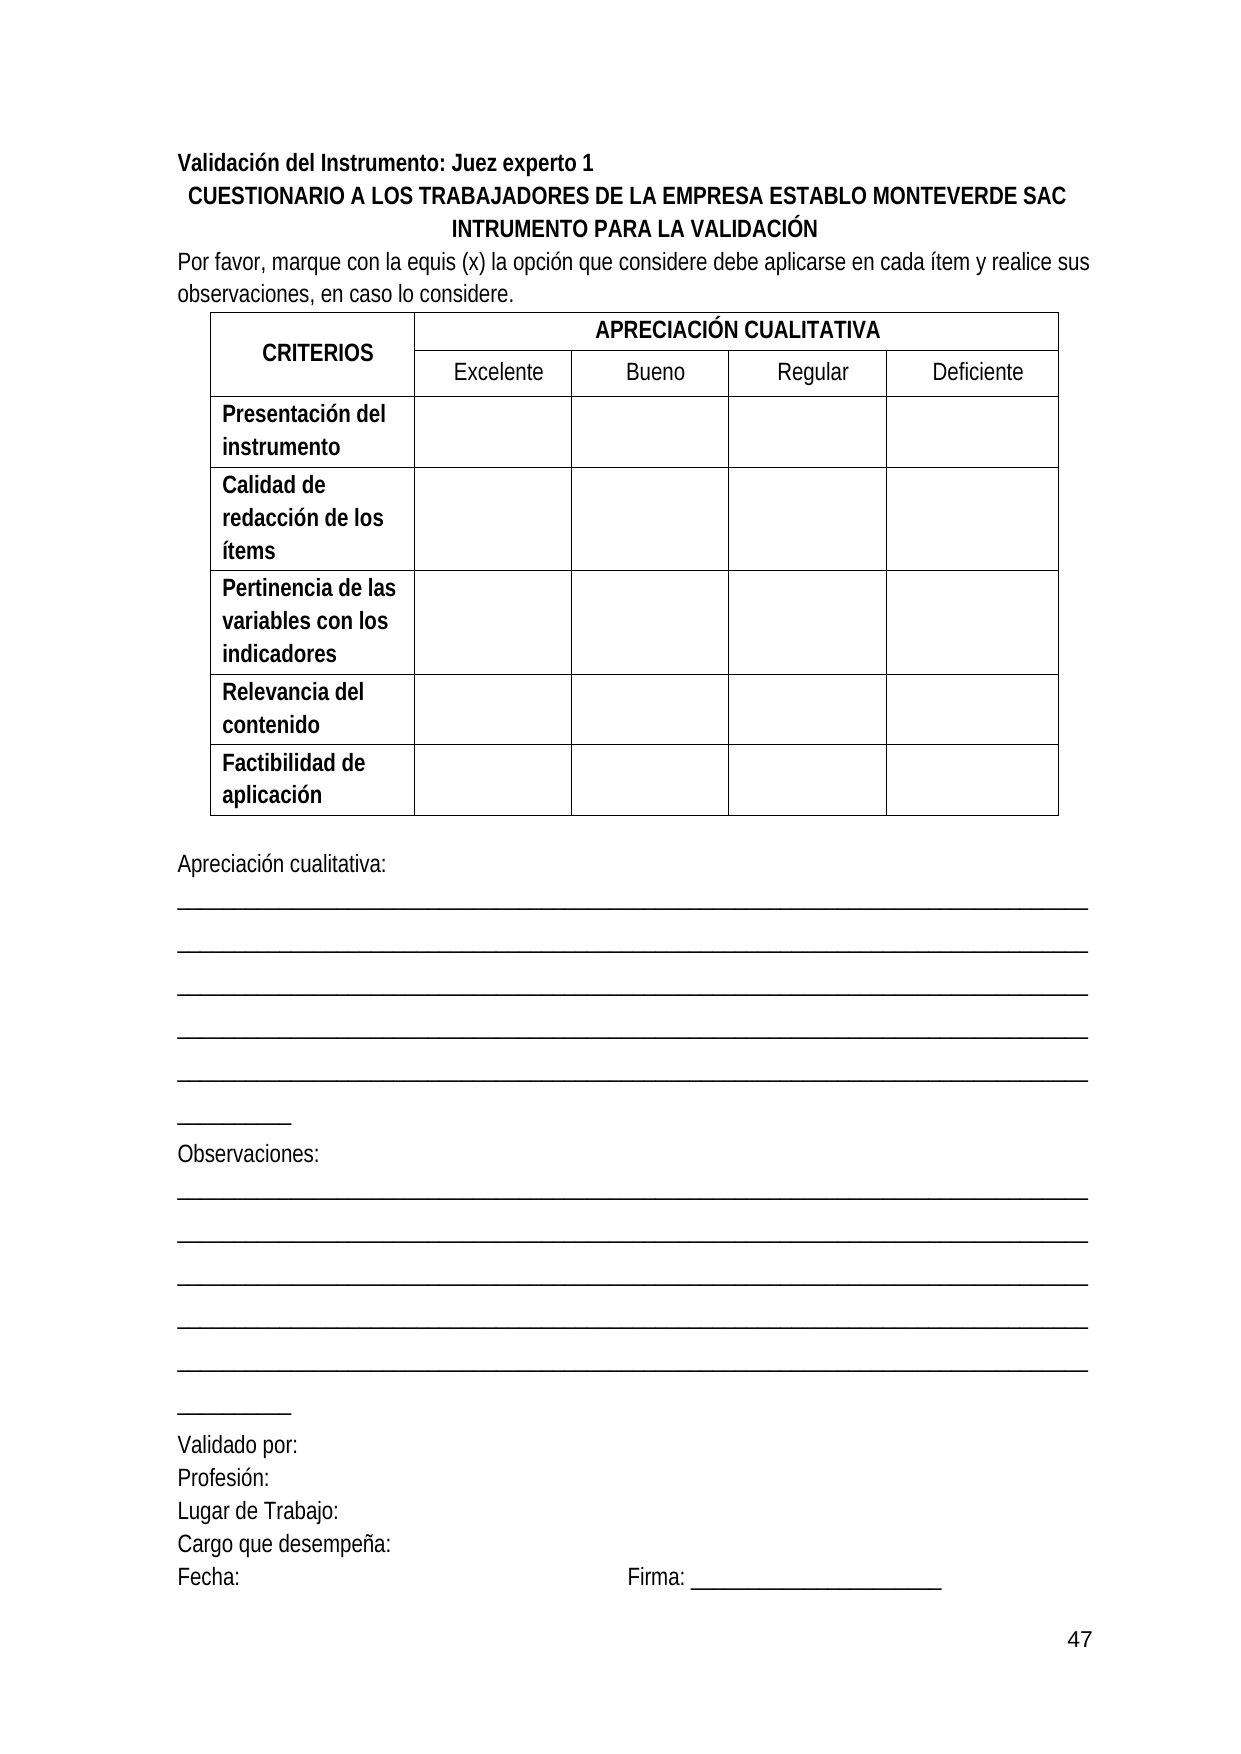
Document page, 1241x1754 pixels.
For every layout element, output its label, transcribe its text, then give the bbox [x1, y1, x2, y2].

table_cell Presentación del instrumento [211, 397, 414, 467]
table_cell [887, 571, 1058, 674]
table_cell [572, 571, 728, 674]
text Apreciación cualitativa: [177, 849, 1092, 878]
text __________________________________________________________________________________________________________________________________________________________________________________________________________________________________________________________________________________________________________________________________________________________________________________________________________________________ [177, 1172, 1092, 1416]
table_cell Relevancia del contenido [211, 675, 414, 744]
table_header APRECIACIÓN CUALITATIVA [415, 313, 1058, 350]
text Fecha: Firma: ______________________ [177, 1561, 1092, 1590]
table_header CRITERIOS [211, 313, 414, 396]
table_cell [415, 468, 571, 570]
text __________________________________________________________________________________________________________________________________________________________________________________________________________________________________________________________________________________________________________________________________________________________________________________________________________________________ [177, 882, 1092, 1125]
table_cell [729, 571, 886, 674]
table_cell [572, 675, 728, 744]
table_cell [572, 745, 728, 815]
table_cell [729, 675, 886, 744]
table_cell [572, 397, 728, 467]
table_cell [729, 745, 886, 815]
table_cell [415, 745, 571, 815]
table_cell Pertinencia de las variables con los indicadores [211, 571, 414, 674]
table_cell Excelente [415, 351, 571, 396]
table_cell Regular [729, 351, 886, 396]
table_cell [887, 675, 1058, 744]
text Cargo que desempeña: [177, 1528, 1092, 1557]
table_cell Deficiente [887, 351, 1058, 396]
table_cell [887, 397, 1058, 467]
text Validado por: [177, 1430, 1092, 1458]
table_cell [415, 571, 571, 674]
text Por favor, marque con la equis (x) la opción que considere debe aplicarse en cada ítem y realice sus observaciones, en caso lo considere. [177, 246, 1092, 308]
table_cell [729, 468, 886, 570]
table_cell Factibilidad de aplicación [211, 745, 414, 815]
text CUESTIONARIO A LOS TRABAJADORES DE LA EMPRESA ESTABLO MONTEVERDE SAC [162, 181, 1092, 209]
table_cell Calidad de redacción de los ítems [211, 468, 414, 570]
text Lugar de Trabajo: [177, 1496, 1092, 1524]
table_cell [415, 397, 571, 467]
table_cell Bueno [572, 351, 728, 396]
table_cell [415, 675, 571, 744]
text Observaciones: [177, 1139, 1092, 1168]
text INTRUMENTO PARA LA VALIDACIÓN [177, 213, 1092, 242]
table_cell [887, 468, 1058, 570]
text Profesión: [177, 1463, 1092, 1491]
table_cell [729, 397, 886, 467]
text Validación del Instrumento: Juez experto 1 [177, 148, 1092, 176]
table_cell [887, 745, 1058, 815]
table_cell [572, 468, 728, 570]
